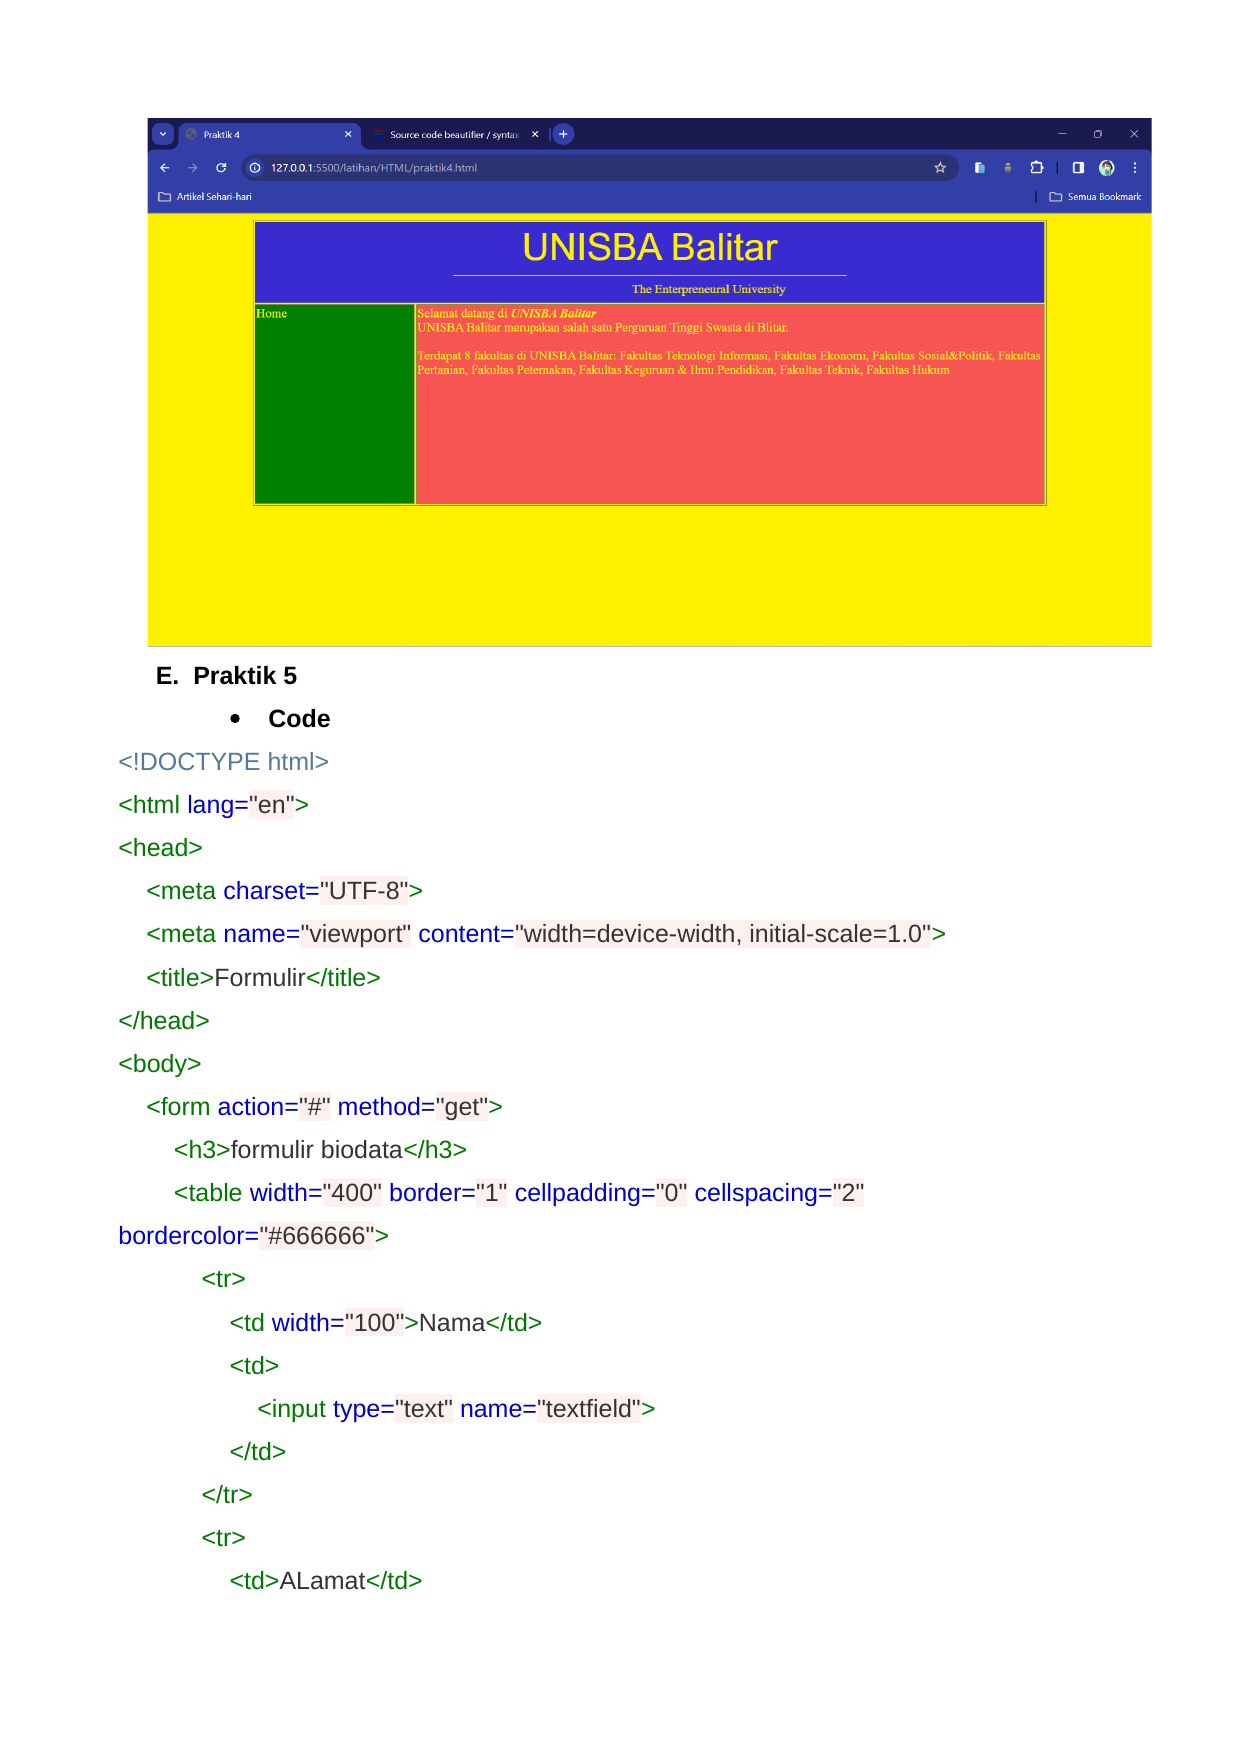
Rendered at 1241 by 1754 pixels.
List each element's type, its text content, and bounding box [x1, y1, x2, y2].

text <td width="100">Nama</td> [404, 1308, 1122, 1336]
picture [147, 118, 1152, 647]
text <h3>formulir biodata</h3> [118, 1135, 1122, 1164]
text <head> [118, 833, 1122, 862]
text <meta name="viewport" content="width=device-width, initial-scale=1.0"> [118, 919, 1122, 948]
text <tr> [118, 1523, 1122, 1552]
text <table width="400" border="1" cellpadding="0" cellspacing="2" bordercolor="#666666"> [118, 1178, 1122, 1250]
text <!DOCTYPE html> [118, 747, 1122, 776]
text </td> [118, 1437, 1122, 1466]
text <td> [118, 1351, 1122, 1379]
text <meta charset="UTF-8"> [118, 876, 320, 905]
text <td>ALamat</td> [118, 1566, 1122, 1595]
text <title>Formulir</title> [118, 963, 1122, 991]
list Code [231, 704, 1122, 733]
text <input type="text" name="textfield"> [453, 1394, 537, 1423]
text <meta charset="UTF-8"> [408, 876, 1122, 905]
text <html lang="en"> [118, 790, 249, 819]
text <html lang="en"> [294, 790, 1122, 819]
text <input type="text" name="textfield"> [118, 1394, 395, 1423]
list Praktik 5 [156, 661, 1122, 689]
text <input type="text" name="textfield"> [641, 1394, 1122, 1423]
text <form action="#" method="get"> [118, 1092, 299, 1121]
text <tr> [118, 1264, 1122, 1293]
text <form action="#" method="get"> [331, 1092, 436, 1121]
text </head> [118, 1006, 1122, 1034]
text </tr> [118, 1480, 1122, 1509]
text <body> [118, 1049, 1122, 1078]
text <form action="#" method="get"> [488, 1092, 1122, 1121]
text <td width="100">Nama</td> [118, 1308, 345, 1336]
